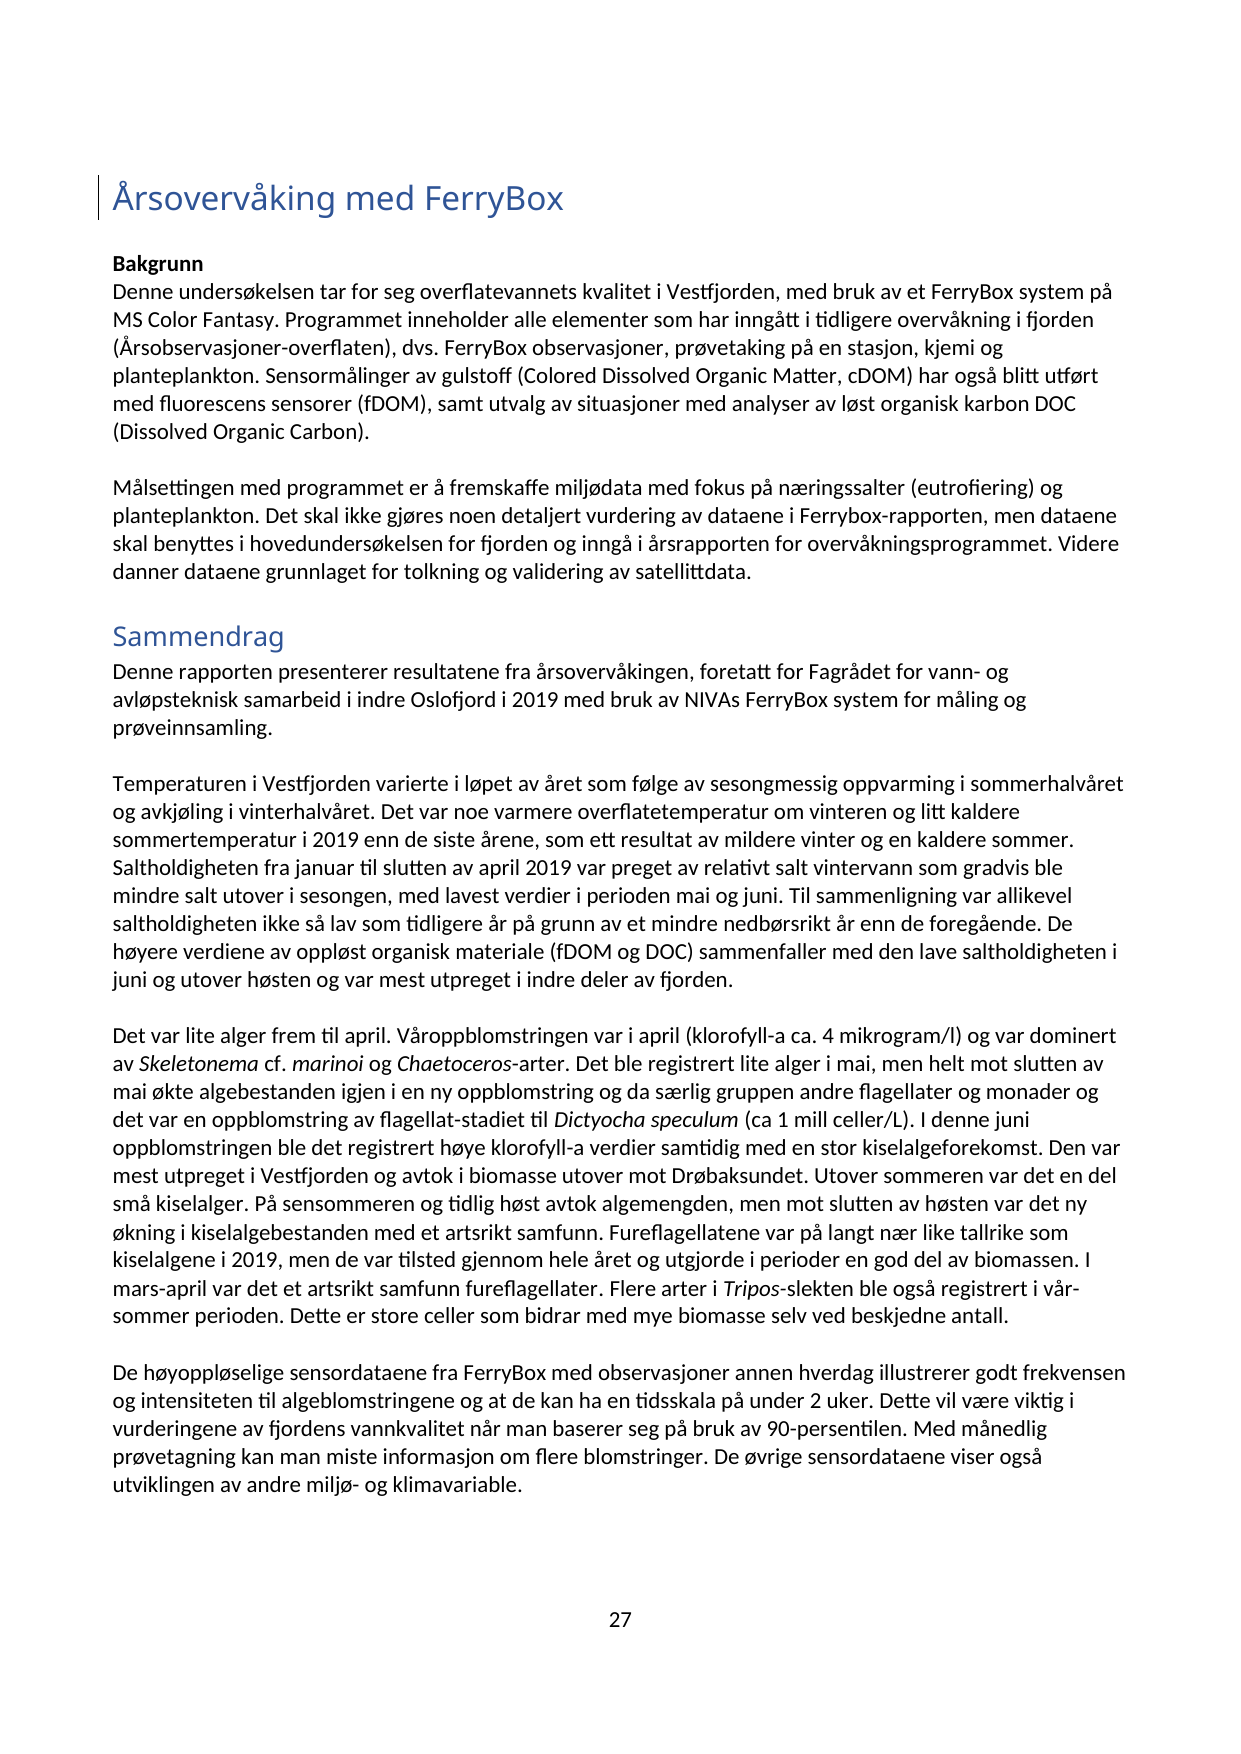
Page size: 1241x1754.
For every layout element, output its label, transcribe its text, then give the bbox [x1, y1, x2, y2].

text Det var lite alger frem til april. Våroppblomstringen var i april (klorofyll-a ca. 4 mikrogram/l) og var dominert av Skeletonema cf. marinoi og Chaetoceros-arter. Det ble registrert lite alger i mai, men helt mot slutten av mai økte algebestanden igjen i en ny oppblomstring og da særlig gruppen andre flagellater og monader og det var en oppblomstring av flagellat-stadiet til Dictyocha speculum (ca 1 mill celler/L). I denne juni oppblomstringen ble det registrert høye klorofyll-a verdier samtidig med en stor kiselalgeforekomst. Den var mest utpreget i Vestfjorden og avtok i biomasse utover mot Drøbaksundet. Utover sommeren var det en del små kiselalger. På sensommeren og tidlig høst avtok algemengden, men mot slutten av høsten var det ny økning i kiselalgebestanden med et artsrikt samfunn. Fureflagellatene var på langt nær like tallrike som kiselalgene i 2019, men de var tilsted gjennom hele året og utgjorde i perioder en god del av biomassen. I mars-april var det et artsrikt samfunn fureflagellater. Flere arter i Tripos-slekten ble også registrert i vår-sommer perioden. Dette er store celler som bidrar med mye biomasse selv ved beskjedne antall. [112, 1021, 1128, 1330]
subtitle Årsovervåking med FerryBox [112, 175, 1128, 220]
subtitle Sammendrag [112, 617, 1128, 654]
text Temperaturen i Vestfjorden varierte i løpet av året som følge av sesongmessig oppvarming i sommerhalvåret og avkjøling i vinterhalvåret. Det var noe varmere overflatetemperatur om vinteren og litt kaldere sommertemperatur i 2019 enn de siste årene, som ett resultat av mildere vinter og en kaldere sommer. Saltholdigheten fra januar til slutten av april 2019 var preget av relativt salt vintervann som gradvis ble mindre salt utover i sesongen, med lavest verdier i perioden mai og juni. Til sammenligning var allikevel saltholdigheten ikke så lav som tidligere år på grunn av et mindre nedbørsrikt år enn de foregående. De høyere verdiene av oppløst organisk materiale (fDOM og DOC) sammenfaller med den lave saltholdigheten i juni og utover høsten og var mest utpreget i indre deler av fjorden. [112, 769, 1128, 993]
text De høyoppløselige sensordataene fra FerryBox med observasjoner annen hverdag illustrerer godt frekvensen og intensiteten til algeblomstringene og at de kan ha en tidsskala på under 2 uker. Dette vil være viktig i vurderingene av fjordens vannkvalitet når man baserer seg på bruk av 90-persentilen. Med månedlig prøvetagning kan man miste informasjon om flere blomstringer. De øvrige sensordataene viser også utviklingen av andre miljø- og klimavariable. [112, 1358, 1128, 1498]
text Denne undersøkelsen tar for seg overflatevannets kvalitet i Vestfjorden, med bruk av et FerryBox system på MS Color Fantasy. Programmet inneholder alle elementer som har inngått i tidligere overvåkning i fjorden (Årsobservasjoner-overflaten), dvs. FerryBox observasjoner, prøvetaking på en stasjon, kjemi og planteplankton. Sensormålinger av gulstoff (Colored Dissolved Organic Matter, cDOM) har også blitt utført med fluorescens sensorer (fDOM), samt utvalg av situasjoner med analyser av løst organisk karbon DOC (Dissolved Organic Carbon). [112, 277, 1128, 445]
text Målsettingen med programmet er å fremskaffe miljødata med fokus på næringssalter (eutrofiering) og planteplankton. Det skal ikke gjøres noen detaljert vurdering av dataene i Ferrybox-rapporten, men dataene skal benyttes i hovedundersøkelsen for fjorden og inngå i årsrapporten for overvåkningsprogrammet. Videre danner dataene grunnlaget for tolkning og validering av satellittdata. [112, 473, 1128, 585]
text Bakgrunn [112, 249, 1128, 277]
text Denne rapporten presenterer resultatene fra årsovervåkingen, foretatt for Fagrådet for vann- og avløpsteknisk samarbeid i indre Oslofjord i 2019 med bruk av NIVAs FerryBox system for måling og prøveinnsamling. [112, 657, 1128, 741]
